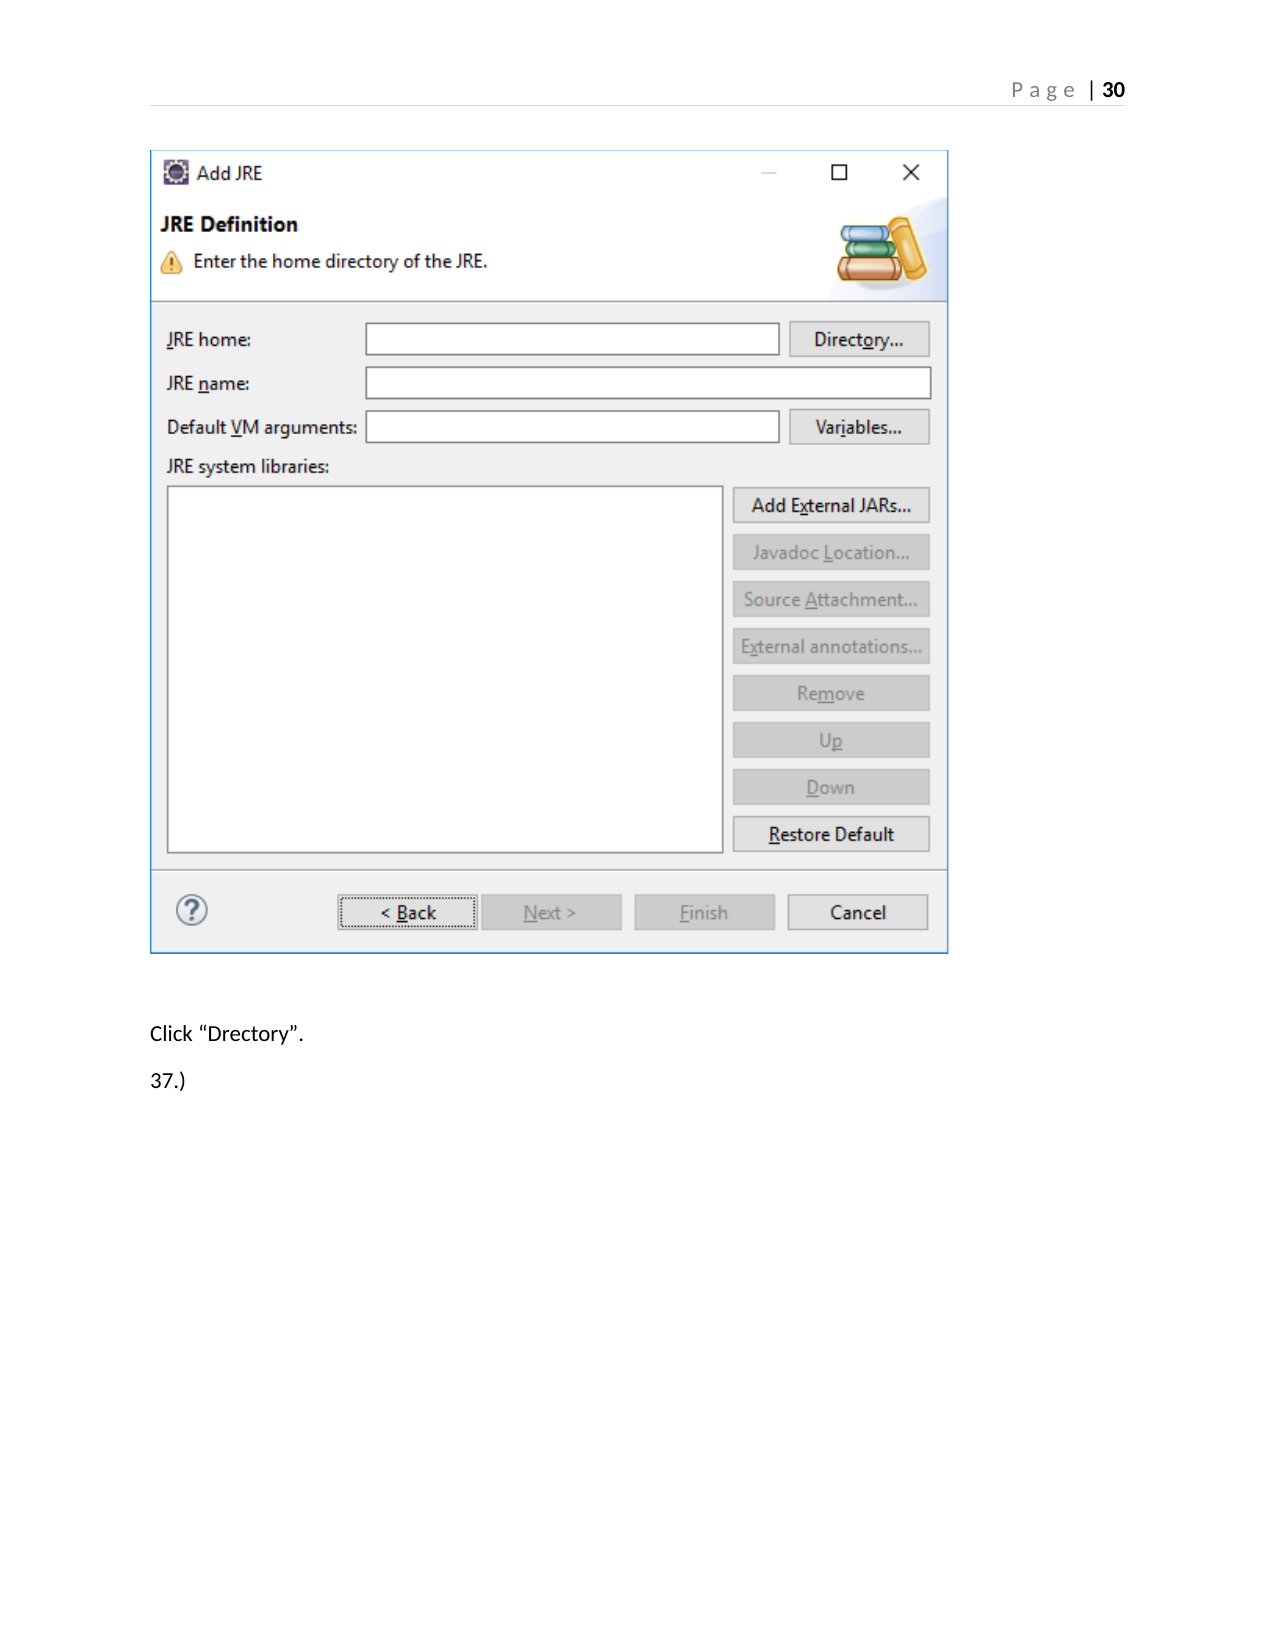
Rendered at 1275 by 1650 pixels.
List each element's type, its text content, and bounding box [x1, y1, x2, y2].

text Click “Drectory”. [150, 1019, 1125, 1047]
text 37.) [150, 1066, 1125, 1094]
picture [150, 150, 949, 954]
